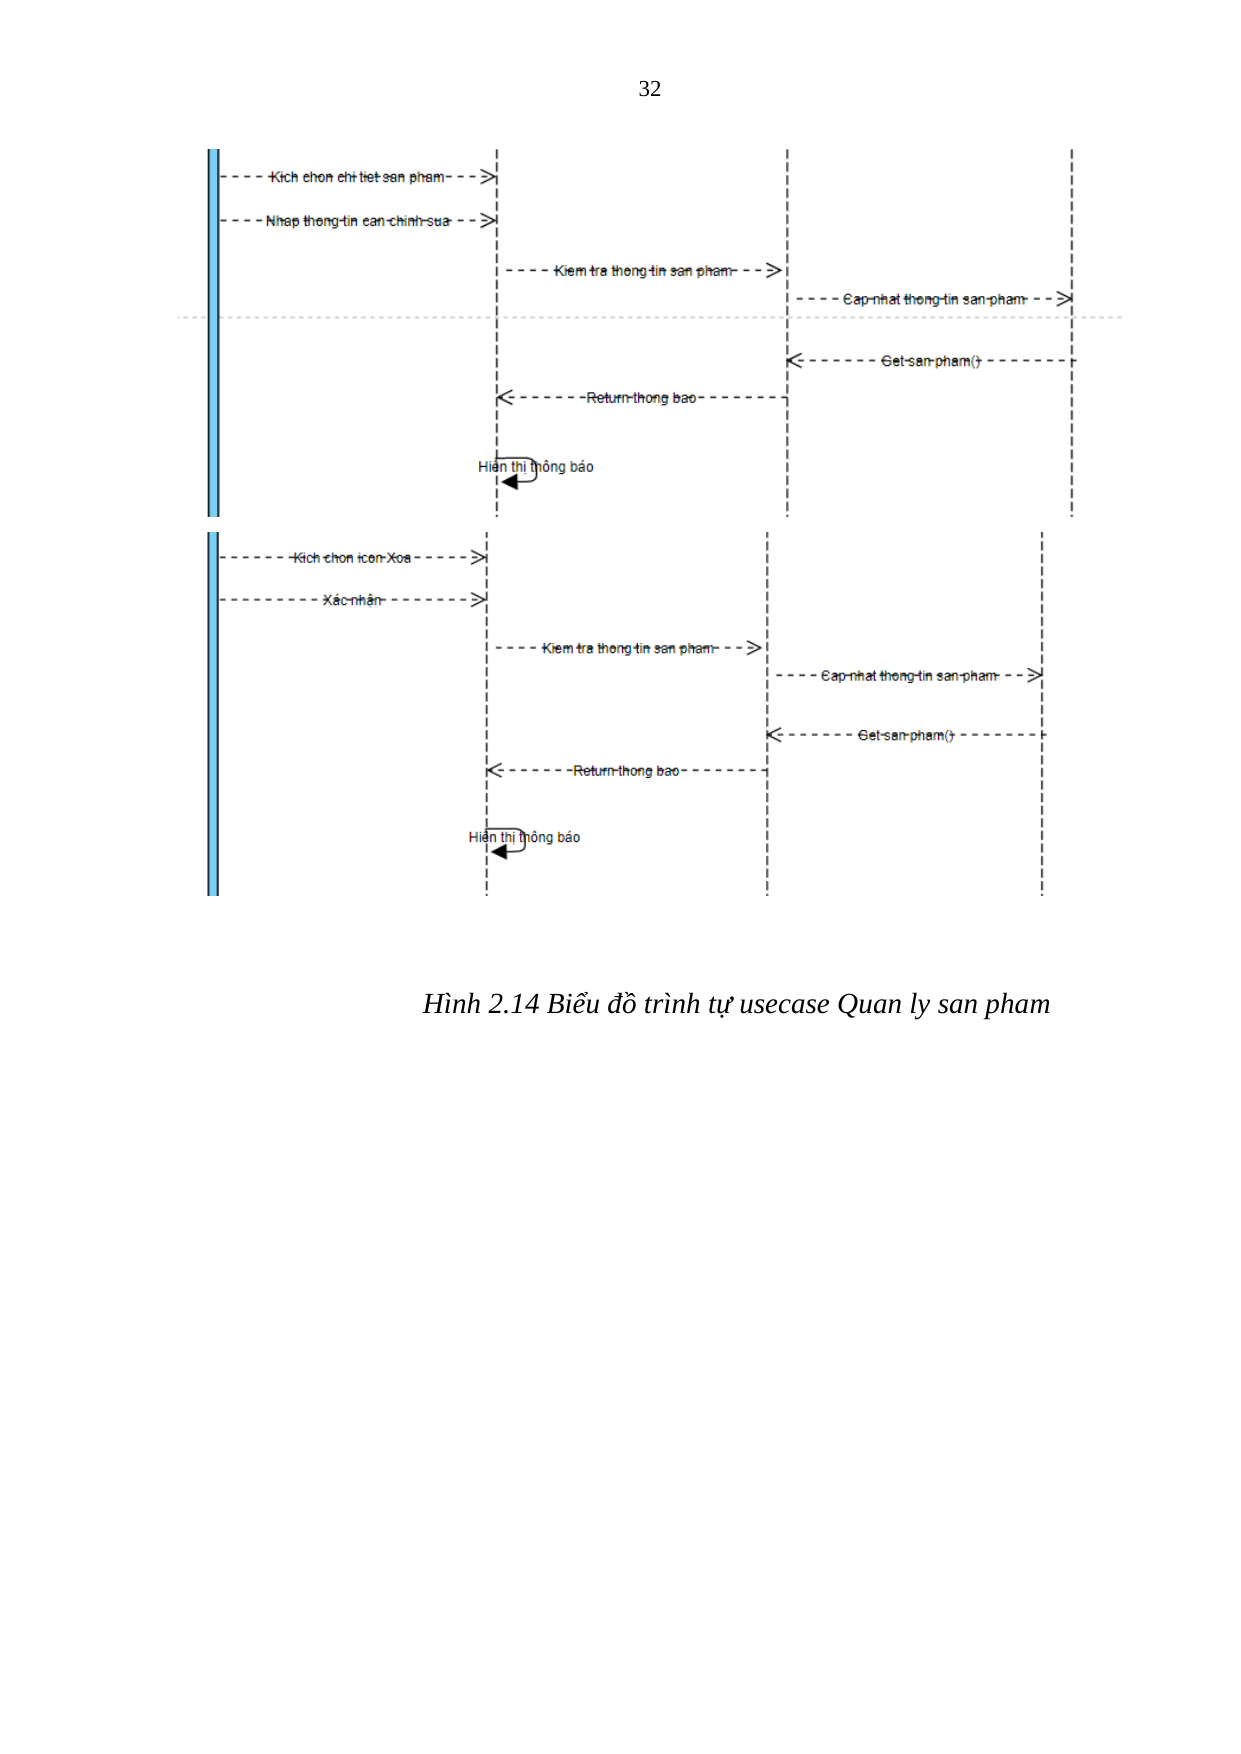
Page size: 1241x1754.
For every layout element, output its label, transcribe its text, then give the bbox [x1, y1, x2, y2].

text Hình 2.14 Biểu đồ trình tự usecase Quan ly san pham [351, 986, 1122, 1020]
picture [177, 149, 1123, 517]
picture [187, 532, 1112, 896]
